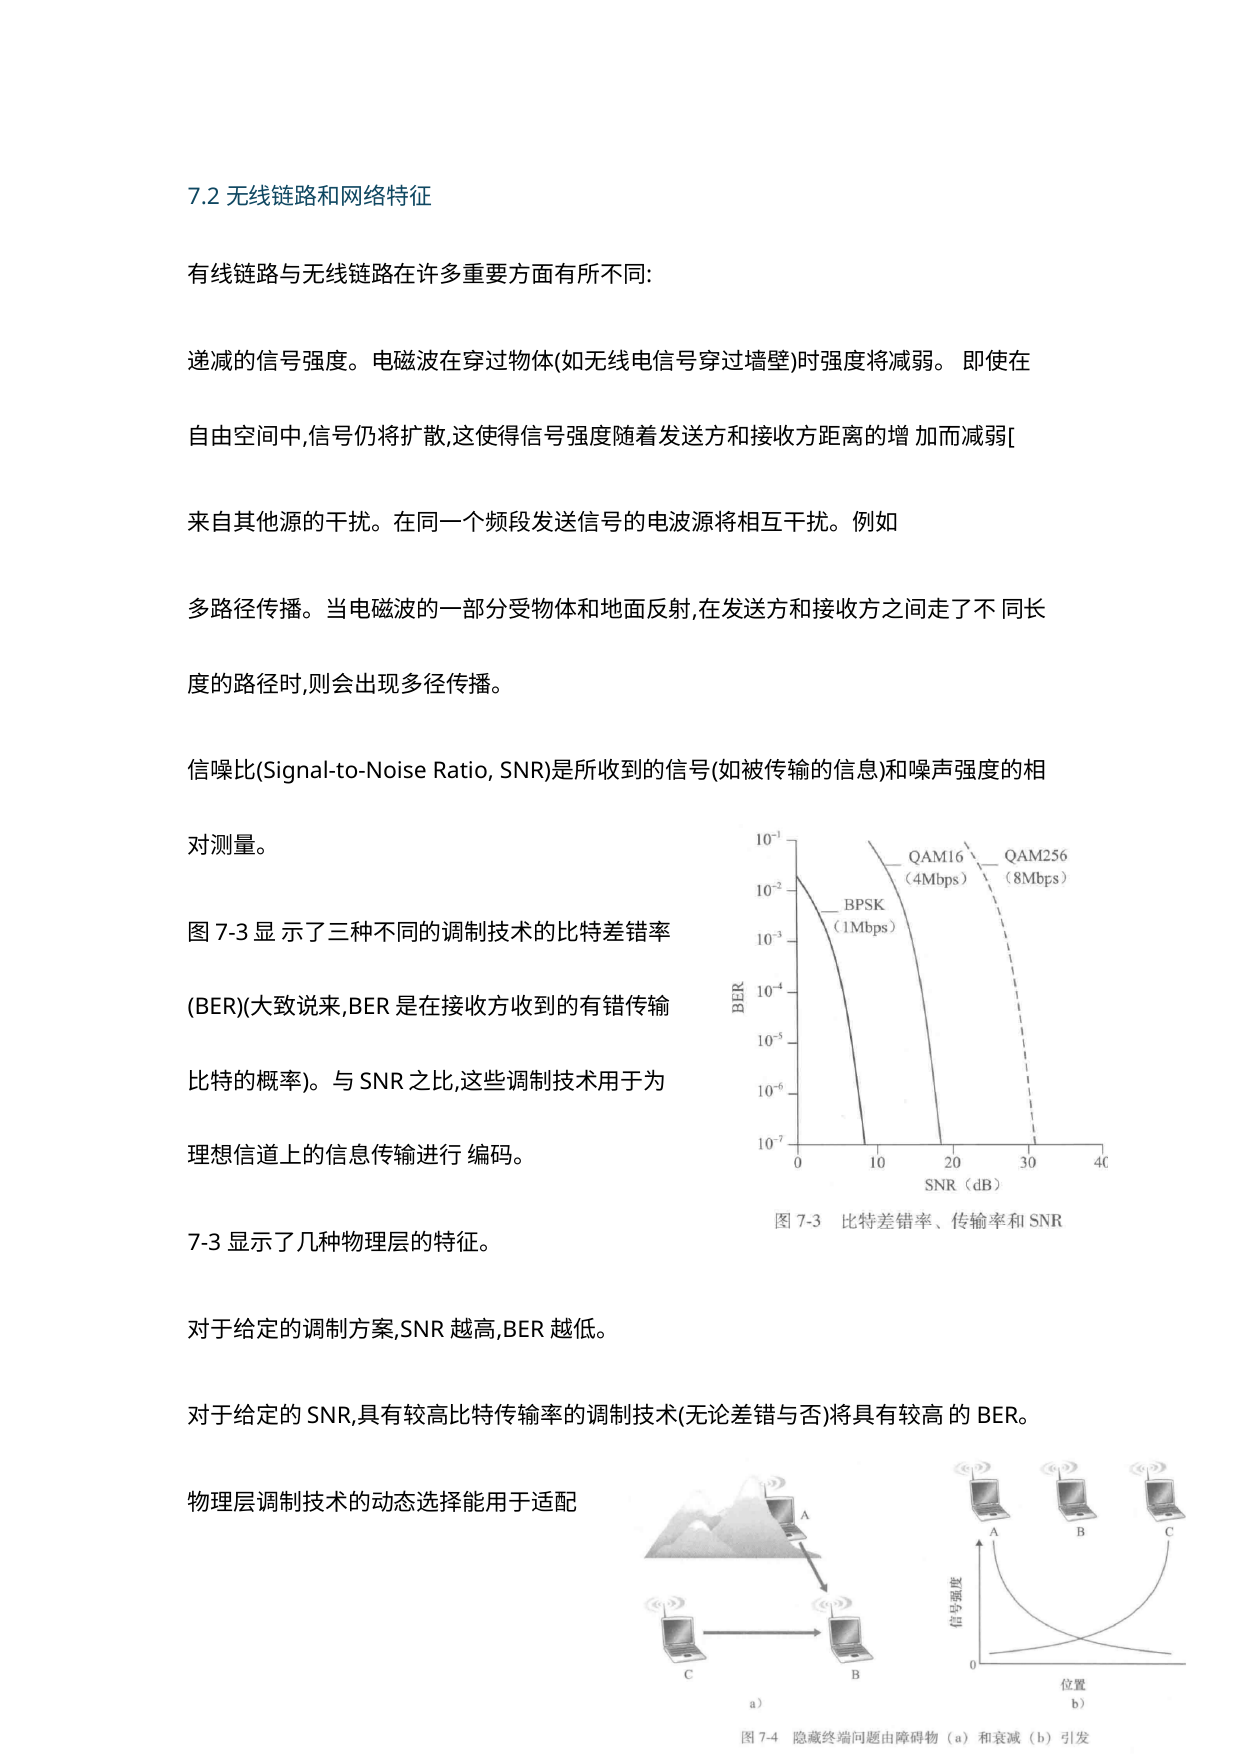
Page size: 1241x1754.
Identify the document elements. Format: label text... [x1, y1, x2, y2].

text 多路径传播。当电磁波的一部分受物体和地面反射,在发送方和接收方之间走了不 同长度的路径时,则会出现多径传播。 [187, 575, 1053, 714]
text 递减的信号强度。电磁波在穿过物体(如无线电信号穿过墙壁)时强度将减弱。 即使在自由空间中,信号仍将扩散,这使得信号强度随着发送方和接收方距离的增 加而减弱[ [187, 327, 1053, 467]
text 图7-3显 示了三种不同的调制技术的比特差错率 (BER)(大致说来,BER 是在接收方收到的有错传输比特的概率)。与SNR之比,这些调制技术用于为理想信道上的信息传输进行 编码。 [187, 897, 726, 1187]
text 对于给定的SNR,具有较高比特传输率的调制技术(无论差错与否)将具有较高 的BER。 [187, 1381, 1053, 1446]
subtitle 7.2 无线链路和网络特征 [187, 162, 1053, 227]
picture [626, 1455, 1186, 1752]
text 7-3 显示了几种物理层的特征。 [187, 1208, 1053, 1273]
text 对于给定的调制方案,SNR 越高,BER 越低。 [187, 1295, 1053, 1360]
text 有线链路与无线链路在许多重要方面有所不同: [187, 240, 1053, 305]
text 物理层调制技术的动态选择能用于适配对信道条件的调制技术。 [187, 1468, 626, 1533]
text 来自其他源的干扰。在同一个频段发送信号的电波源将相互干扰。例如 [187, 488, 1053, 553]
picture [726, 818, 1108, 1228]
text 信噪比(Signal-to-Noise Ratio, SNR)是所收到的信号(如被传输的信息)和噪声强度的相对测量。 [187, 736, 1053, 876]
